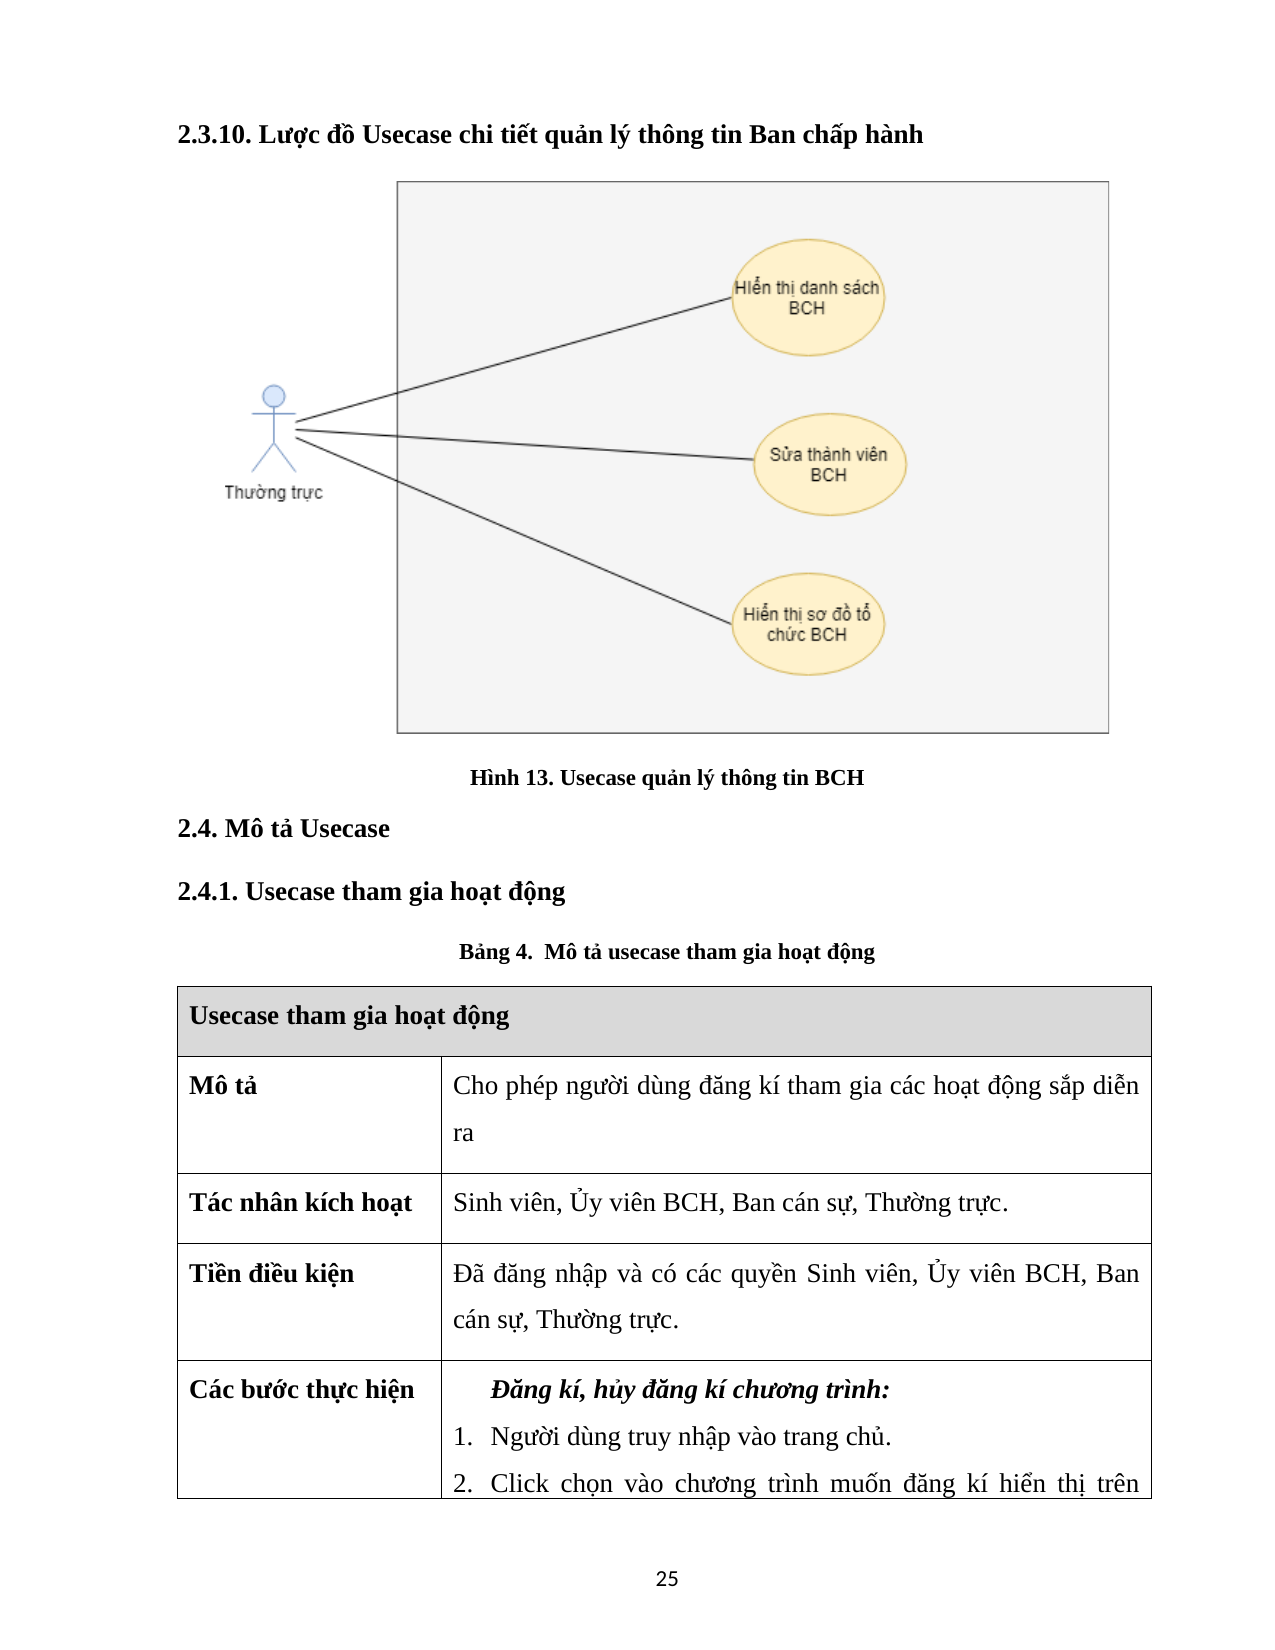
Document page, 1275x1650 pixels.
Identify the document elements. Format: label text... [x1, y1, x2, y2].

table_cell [442, 1361, 1151, 1498]
table_cell Đã đăng nhập và có các quyền Sinh viên, Ủy viên BCH, Ban cán sự, Thường trực. [442, 1244, 1151, 1360]
table_cell Tác nhân kích hoạt [178, 1174, 441, 1243]
text 2.4.1. Usecase tham gia hoạt động [177, 875, 1157, 906]
text Hình 13. Usecase quản lý thông tin BCH [177, 764, 1157, 791]
table_cell Tiền điều kiện [178, 1244, 441, 1360]
table_cell Mô tả [178, 1057, 441, 1173]
text 2.4. Mô tả Usecase [177, 812, 1157, 843]
table_cell Sinh viên, Ủy viên BCH, Ban cán sự, Thường trực. [442, 1174, 1151, 1243]
text 2.3.10. Lược đồ Usecase chi tiết quản lý thông tin Ban chấp hành [177, 118, 1157, 149]
table_header Usecase tham gia hoạt động [178, 987, 1151, 1056]
text Bảng 4. Mô tả usecase tham gia hoạt động [177, 938, 1157, 965]
picture [225, 181, 1110, 734]
table_cell Cho phép người dùng đăng kí tham gia các hoạt động sắp diễn ra [442, 1057, 1151, 1173]
table_cell Các bước thực hiện [178, 1361, 441, 1498]
